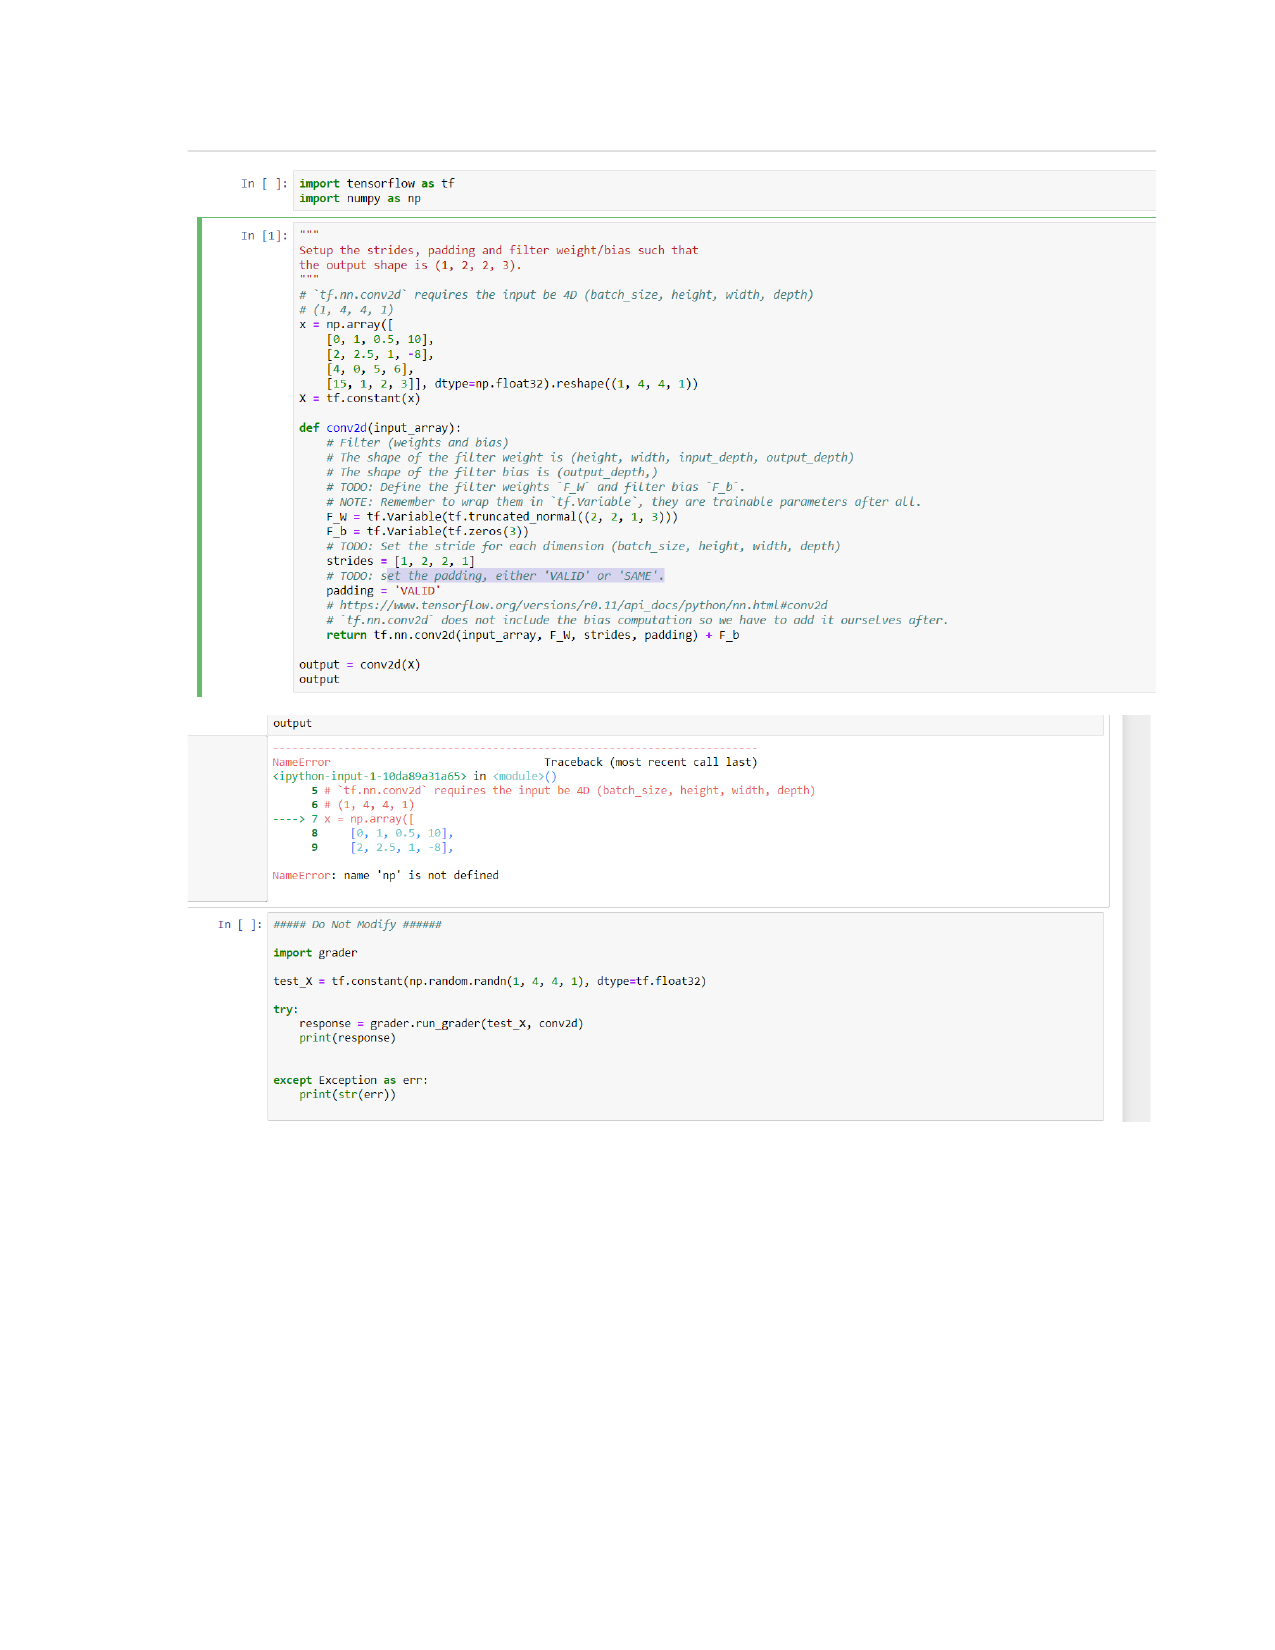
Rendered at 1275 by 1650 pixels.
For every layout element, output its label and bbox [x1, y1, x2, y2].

picture [187, 150, 1157, 697]
picture [187, 715, 1151, 1122]
